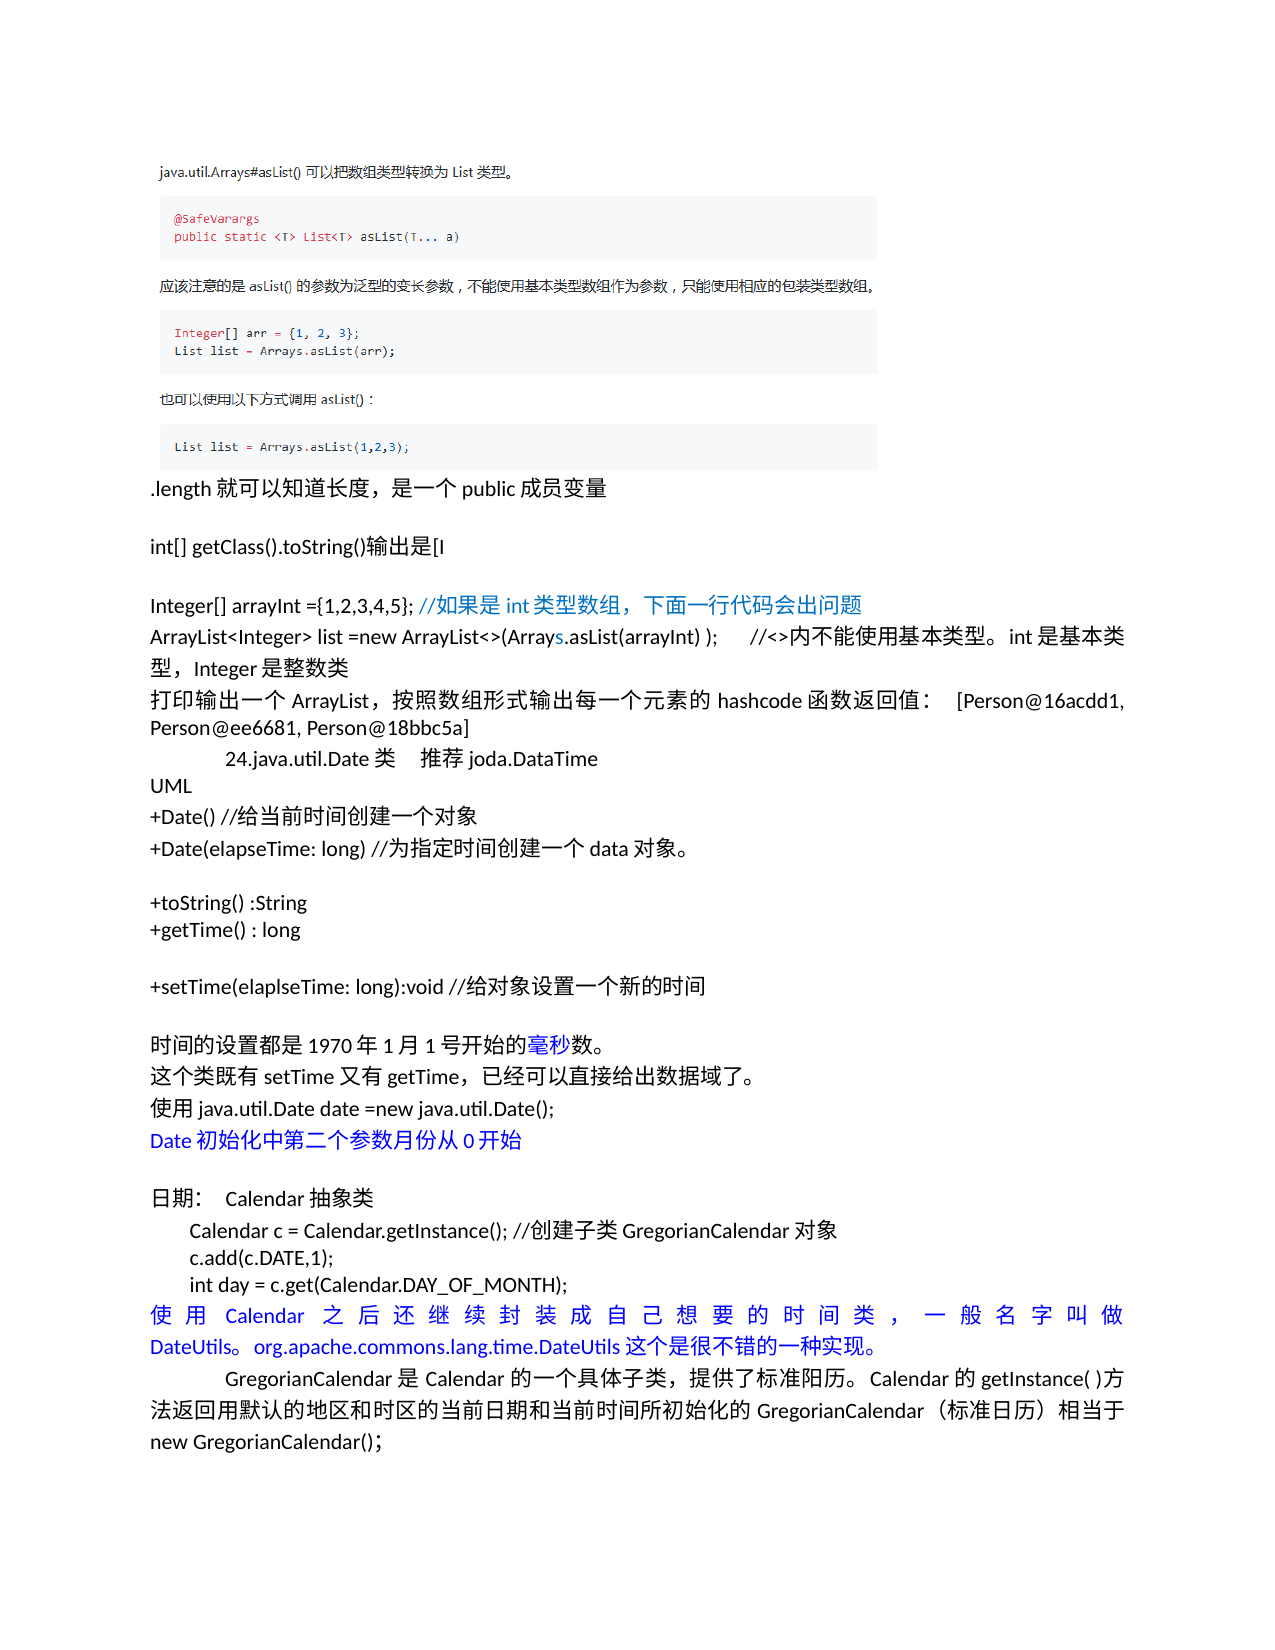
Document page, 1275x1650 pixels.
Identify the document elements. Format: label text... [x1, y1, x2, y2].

text Date初始化中第二个参数月份从0开始 [150, 1123, 1125, 1154]
text 时间的设置都是1970年1月1号开始的毫秒数。 [150, 1028, 1125, 1059]
text ArrayList<Integer> list =new ArrayList<>(Arrays.asList(arrayInt) ); //<>内不能使用基本类型。int是基本类型，Integer是整数类 [150, 619, 1125, 683]
text +toString() :String [150, 889, 1125, 916]
text GregorianCalendar是 Calendar 的一个具体子类，提供了标准阳历。Calendar的getInstance( )方法返回用默认的地区和时区的当前日期和当前时间所初始化的GregorianCalendar（标准日历）相当于new GregorianCalendar()； [150, 1361, 1125, 1456]
text UML [150, 773, 1125, 799]
text Calendar c = Calendar.getInstance(); //创建子类GregorianCalendar对象 [150, 1213, 1125, 1244]
text Integer[] arrayInt ={1,2,3,4,5}; //如果是int类型数组，下面一行代码会出问题 [150, 588, 1125, 619]
text +Date(elapseTime: long) //为指定时间创建一个data对象。 [150, 831, 1125, 863]
text +Date() //给当前时间创建一个对象 [150, 799, 1125, 831]
text int[] getClass().toString()输出是[I [150, 529, 1125, 561]
text 24.java.util.Date类 推荐joda.DataTime [150, 741, 1125, 773]
picture [150, 150, 878, 471]
text c.add(c.DATE,1); [150, 1244, 1125, 1271]
text 打印输出一个ArrayList，按照数组形式输出每一个元素的hashcode函数返回值： [Person@16acdd1, Person@ee6681, Person@18bbc5a] [150, 683, 1125, 741]
text 使用java.util.Date date =new java.util.Date(); [150, 1091, 1125, 1123]
text +getTime() : long [150, 916, 1125, 943]
text int day = c.get(Calendar.DAY_OF_MONTH); [150, 1271, 1125, 1298]
text 使用Calendar之后还继续封装成自己想要的时间类，一般名字叫做DateUtils。org.apache.commons.lang.time.DateUtils这个是很不错的一种实现。 [150, 1298, 1125, 1361]
text .length 就可以知道长度，是一个public成员变量 [150, 471, 1125, 503]
text 这个类既有setTime又有getTime，已经可以直接给出数据域了。 [150, 1059, 1125, 1091]
text 日期： Calendar抽象类 [150, 1181, 1125, 1213]
text +setTime(elaplseTime: long):void //给对象设置一个新的时间 [150, 969, 1125, 1001]
